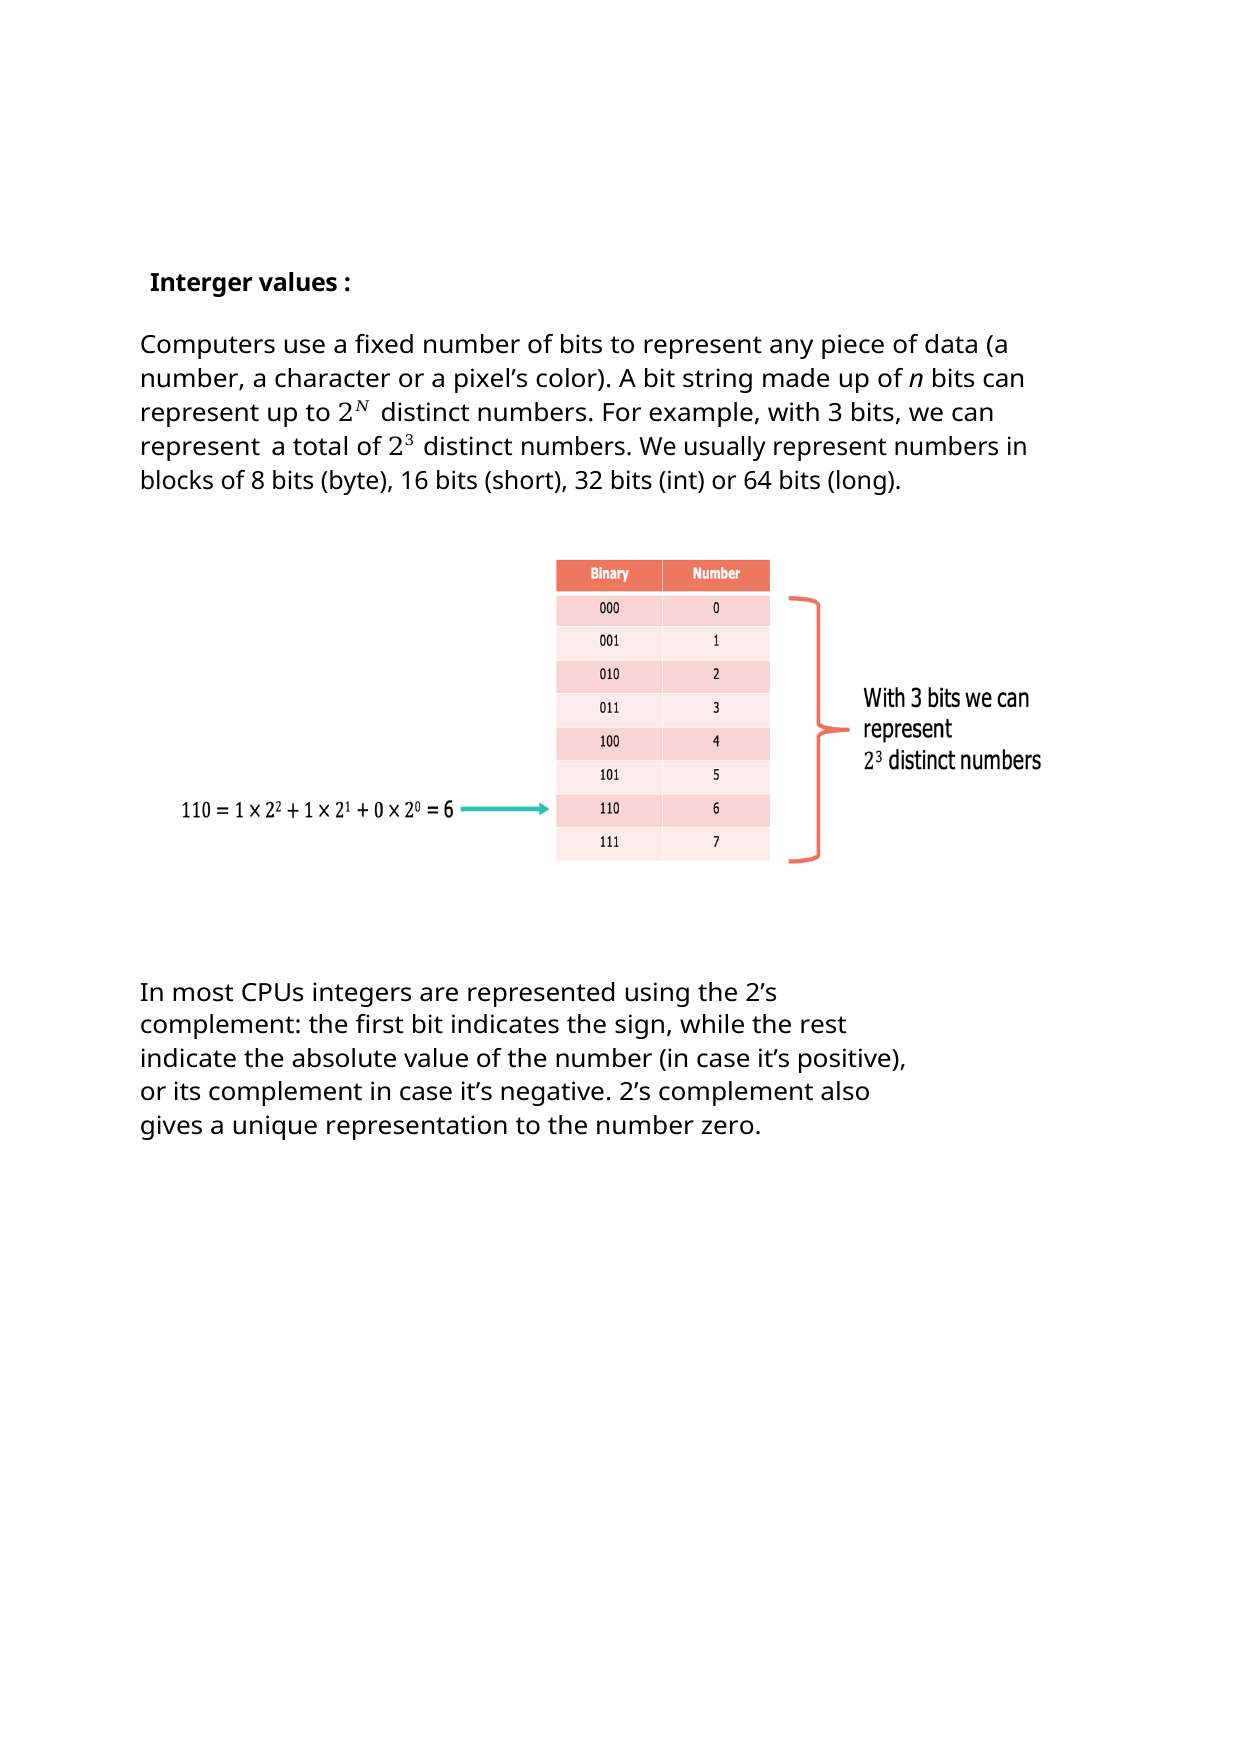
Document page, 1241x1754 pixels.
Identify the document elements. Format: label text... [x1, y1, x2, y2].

text Interger values : [150, 264, 1079, 298]
text Computers use a fixed number of bits to represent any piece of data (a number, a character or a pixel’s color). A bit string made up of n bits can represent up to 2𝑁 distinct numbers. For example, with 3 bits, we can represent a total of 23 distinct numbers. We usually represent numbers in blocks of 8 bits (byte), 16 bits (short), 32 bits (int) or 64 bits (long). [139, 327, 1079, 497]
text In most CPUs integers are represented using the 2’s complement: the first bit indicates the sign, while the rest indicate the absolute value of the number (in case it’s positive), or its complement in case it’s negative. 2’s complement also gives a unique representation to the number zero. [139, 974, 920, 1142]
picture [139, 528, 1103, 895]
